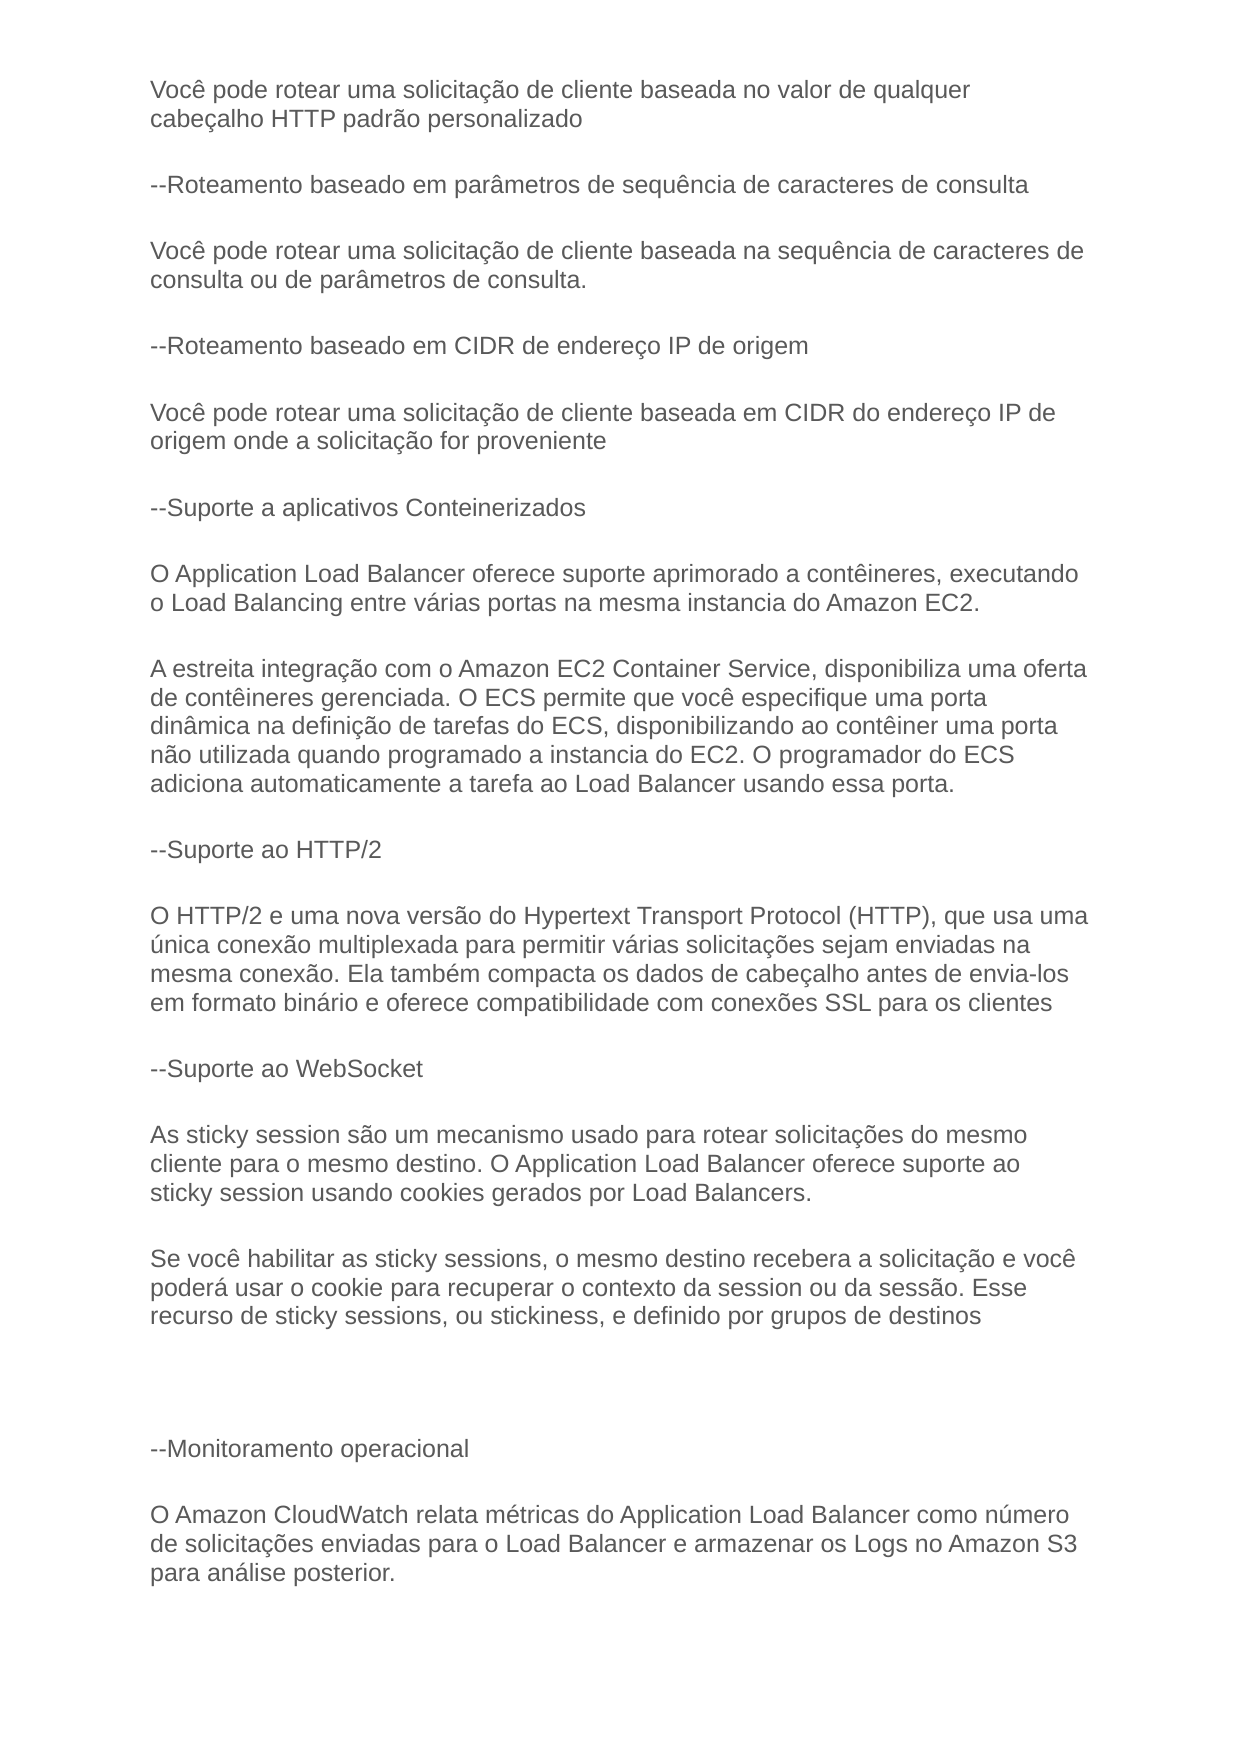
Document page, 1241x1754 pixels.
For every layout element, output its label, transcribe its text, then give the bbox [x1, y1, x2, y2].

text O Amazon CloudWatch relata métricas do Application Load Balancer como número de solicitações enviadas para o Load Balancer e armazenar os Logs no Amazon S3 para análise posterior. [150, 1500, 1090, 1586]
text Você pode rotear uma solicitação de cliente baseada na sequência de caracteres de consulta ou de parâmetros de consulta. [150, 236, 1090, 294]
text Você pode rotear uma solicitação de cliente baseada no valor de qualquer cabeçalho HTTP padrão personalizado [150, 75, 1090, 132]
text --Suporte a aplicativos Conteinerizados [150, 492, 1090, 521]
text A estreita integração com o Amazon EC2 Container Service, disponibiliza uma oferta de contêineres gerenciada. O ECS permite que você especifique uma porta dinâmica na definição de tarefas do ECS, disponibilizando ao contêiner uma porta não utilizada quando programado a instancia do EC2. O programador do ECS adiciona automaticamente a tarefa ao Load Balancer usando essa porta. [150, 654, 1090, 797]
text Se você habilitar as sticky sessions, o mesmo destino recebera a solicitação e você poderá usar o cookie para recuperar o contexto da session ou da sessão. Esse recurso de sticky sessions, ou stickiness, e definido por grupos de destinos [150, 1244, 1090, 1330]
text --Monitoramento operacional [150, 1434, 1090, 1462]
text --Roteamento baseado em CIDR de endereço IP de origem [150, 331, 1090, 360]
text --Roteamento baseado em parâmetros de sequência de caracteres de consulta [150, 170, 1090, 199]
text O Application Load Balancer oferece suporte aprimorado a contêineres, executando o Load Balancing entre várias portas na mesma instancia do Amazon EC2. [150, 559, 1090, 616]
text O HTTP/2 e uma nova versão do Hypertext Transport Protocol (HTTP), que usa uma única conexão multiplexada para permitir várias solicitações sejam enviadas na mesma conexão. Ela também compacta os dados de cabeçalho antes de envia-los em formato binário e oferece compatibilidade com conexões SSL para os clientes [150, 901, 1090, 1016]
text Você pode rotear uma solicitação de cliente baseada em CIDR do endereço IP de origem onde a solicitação for proveniente [150, 397, 1090, 455]
text As sticky session são um mecanismo usado para rotear solicitações do mesmo cliente para o mesmo destino. O Application Load Balancer oferece suporte ao sticky session usando cookies gerados por Load Balancers. [150, 1120, 1090, 1206]
text --Suporte ao HTTP/2 [150, 835, 1090, 864]
text --Suporte ao WebSocket [150, 1054, 1090, 1082]
